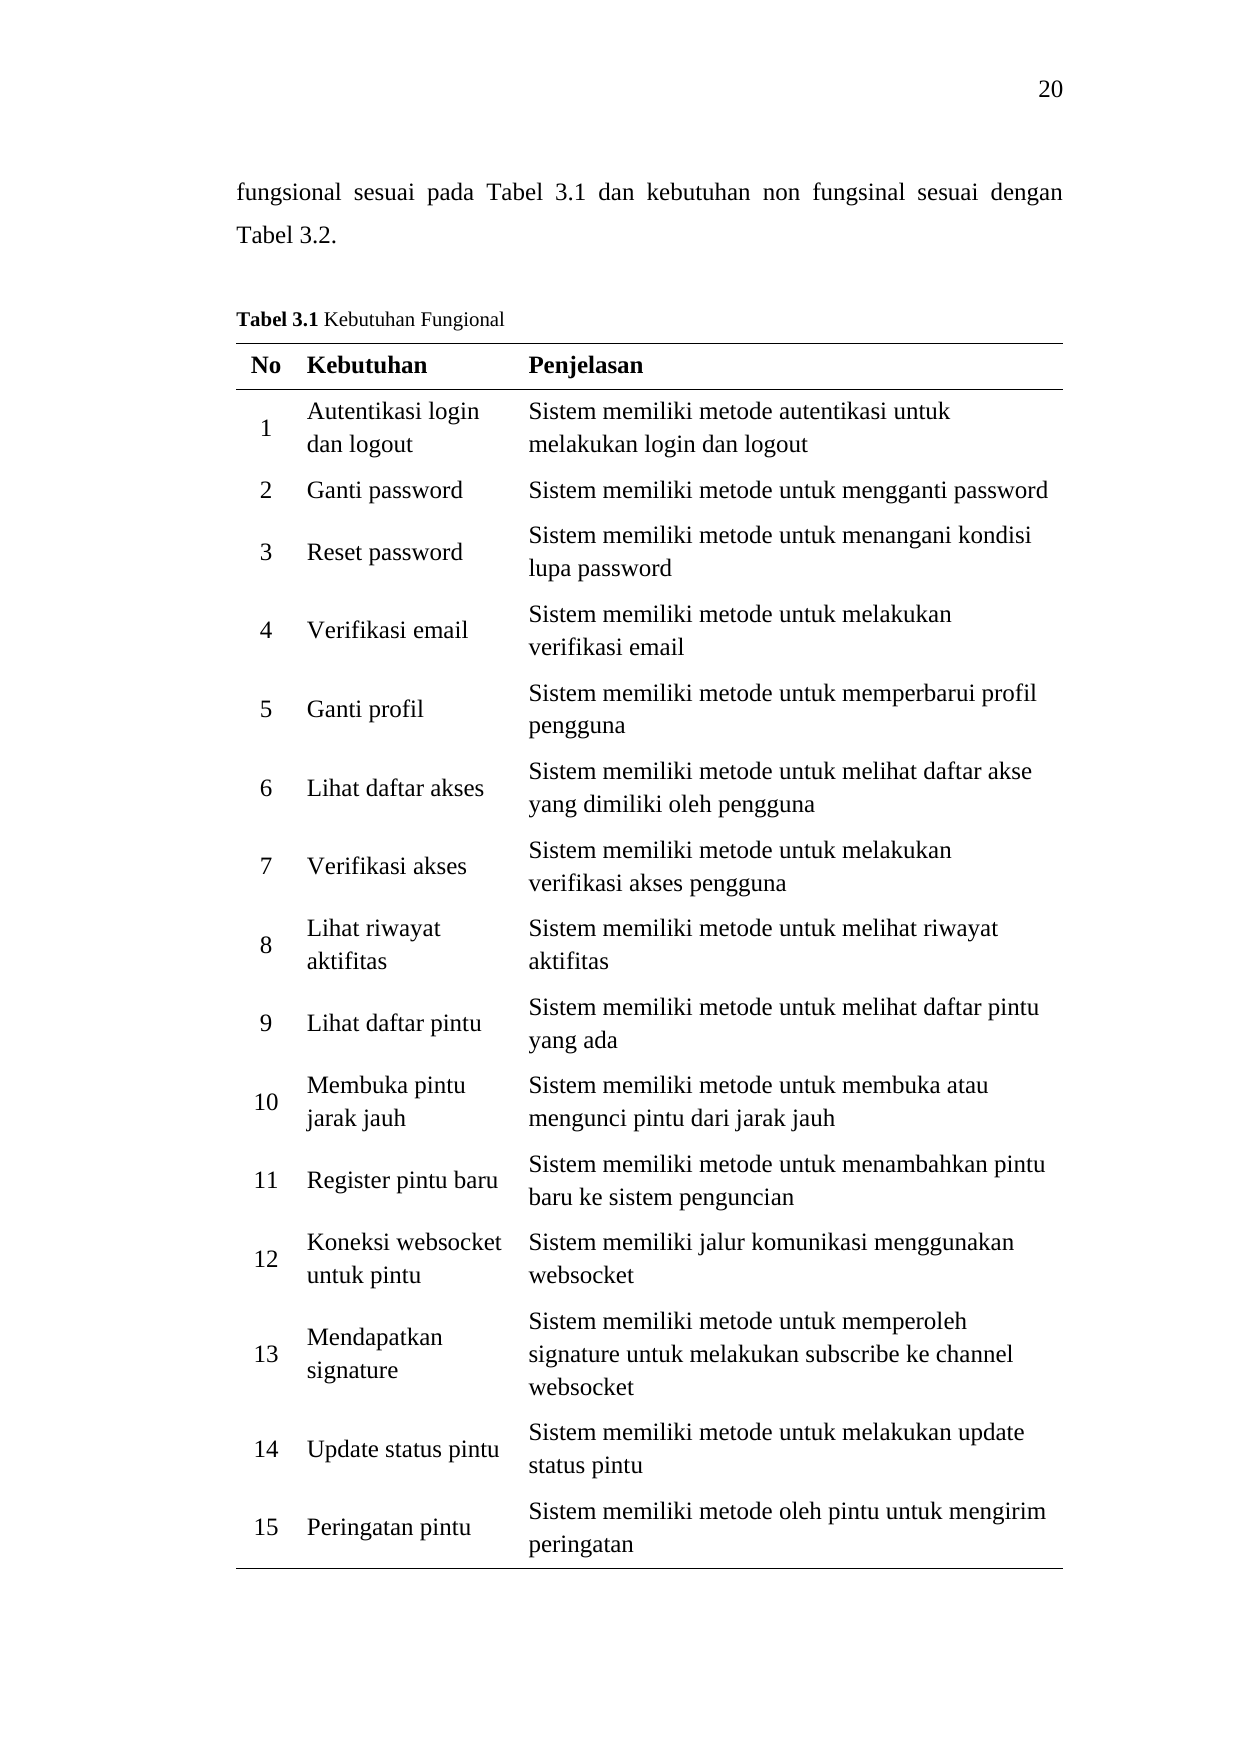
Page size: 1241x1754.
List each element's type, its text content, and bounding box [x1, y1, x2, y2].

table_cell Sistem memiliki metode oleh pintu untuk mengirim peringatan [517, 1490, 1063, 1568]
table_cell 11 [236, 1143, 295, 1221]
table_cell 1 [236, 390, 295, 469]
table_cell Update status pintu [295, 1411, 517, 1490]
table_cell Sistem memiliki metode untuk mengganti password [517, 469, 1063, 514]
table_cell Sistem memiliki metode untuk melakukan verifikasi akses pengguna [517, 829, 1063, 907]
table_cell Sistem memiliki metode untuk melihat riwayat aktifitas [517, 907, 1063, 986]
table_cell Sistem memiliki metode untuk membuka atau mengunci pintu dari jarak jauh [517, 1064, 1063, 1143]
table_cell Sistem memiliki jalur komunikasi menggunakan websocket [517, 1221, 1063, 1300]
table_cell Koneksi websocket untuk pintu [295, 1221, 517, 1300]
table_cell Lihat daftar akses [295, 750, 517, 828]
table_cell Verifikasi email [295, 593, 517, 671]
table_header Penjelasan [517, 344, 1063, 389]
table_cell 15 [236, 1490, 295, 1568]
table_cell 5 [236, 671, 295, 750]
table_cell Autentikasi login dan logout [295, 390, 517, 469]
table_cell Sistem memiliki metode untuk memperoleh signature untuk melakukan subscribe ke channel websocket [517, 1300, 1063, 1411]
table_cell Sistem memiliki metode untuk melakukan update status pintu [517, 1411, 1063, 1490]
table_cell 4 [236, 593, 295, 671]
table_cell 7 [236, 829, 295, 907]
table_cell 10 [236, 1064, 295, 1143]
table_header Kebutuhan [295, 344, 517, 389]
table_cell Sistem memiliki metode untuk melihat daftar pintu yang ada [517, 986, 1063, 1064]
table_header No [236, 344, 295, 389]
table_cell Verifikasi akses [295, 829, 517, 907]
table_cell 6 [236, 750, 295, 828]
table_cell Reset password [295, 514, 517, 593]
table_cell 12 [236, 1221, 295, 1300]
table_cell Lihat riwayat aktifitas [295, 907, 517, 986]
table_cell Lihat daftar pintu [295, 986, 517, 1064]
table_cell 13 [236, 1300, 295, 1411]
table_cell 3 [236, 514, 295, 593]
table_cell Membuka pintu jarak jauh [295, 1064, 517, 1143]
table_cell Mendapatkan signature [295, 1300, 517, 1411]
table_cell 14 [236, 1411, 295, 1490]
table_cell Ganti profil [295, 671, 517, 750]
table_cell Ganti password [295, 469, 517, 514]
table_cell Sistem memiliki metode untuk menangani kondisi lupa password [517, 514, 1063, 593]
table_cell Sistem memiliki metode untuk menambahkan pintu baru ke sistem penguncian [517, 1143, 1063, 1221]
table_cell Peringatan pintu [295, 1490, 517, 1568]
table_cell Sistem memiliki metode untuk melakukan verifikasi email [517, 593, 1063, 671]
table_cell Sistem memiliki metode autentikasi untuk melakukan login dan logout [517, 390, 1063, 469]
table_cell 8 [236, 907, 295, 986]
table_cell Sistem memiliki metode untuk melihat daftar akse yang dimiliki oleh pengguna [517, 750, 1063, 828]
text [236, 177, 1063, 249]
table_cell Sistem memiliki metode untuk memperbarui profil pengguna [517, 671, 1063, 750]
table_cell 2 [236, 469, 295, 514]
table_cell Register pintu baru [295, 1143, 517, 1221]
text Tabel 3.1 Kebutuhan Fungional [236, 307, 1063, 331]
table_cell 9 [236, 986, 295, 1064]
